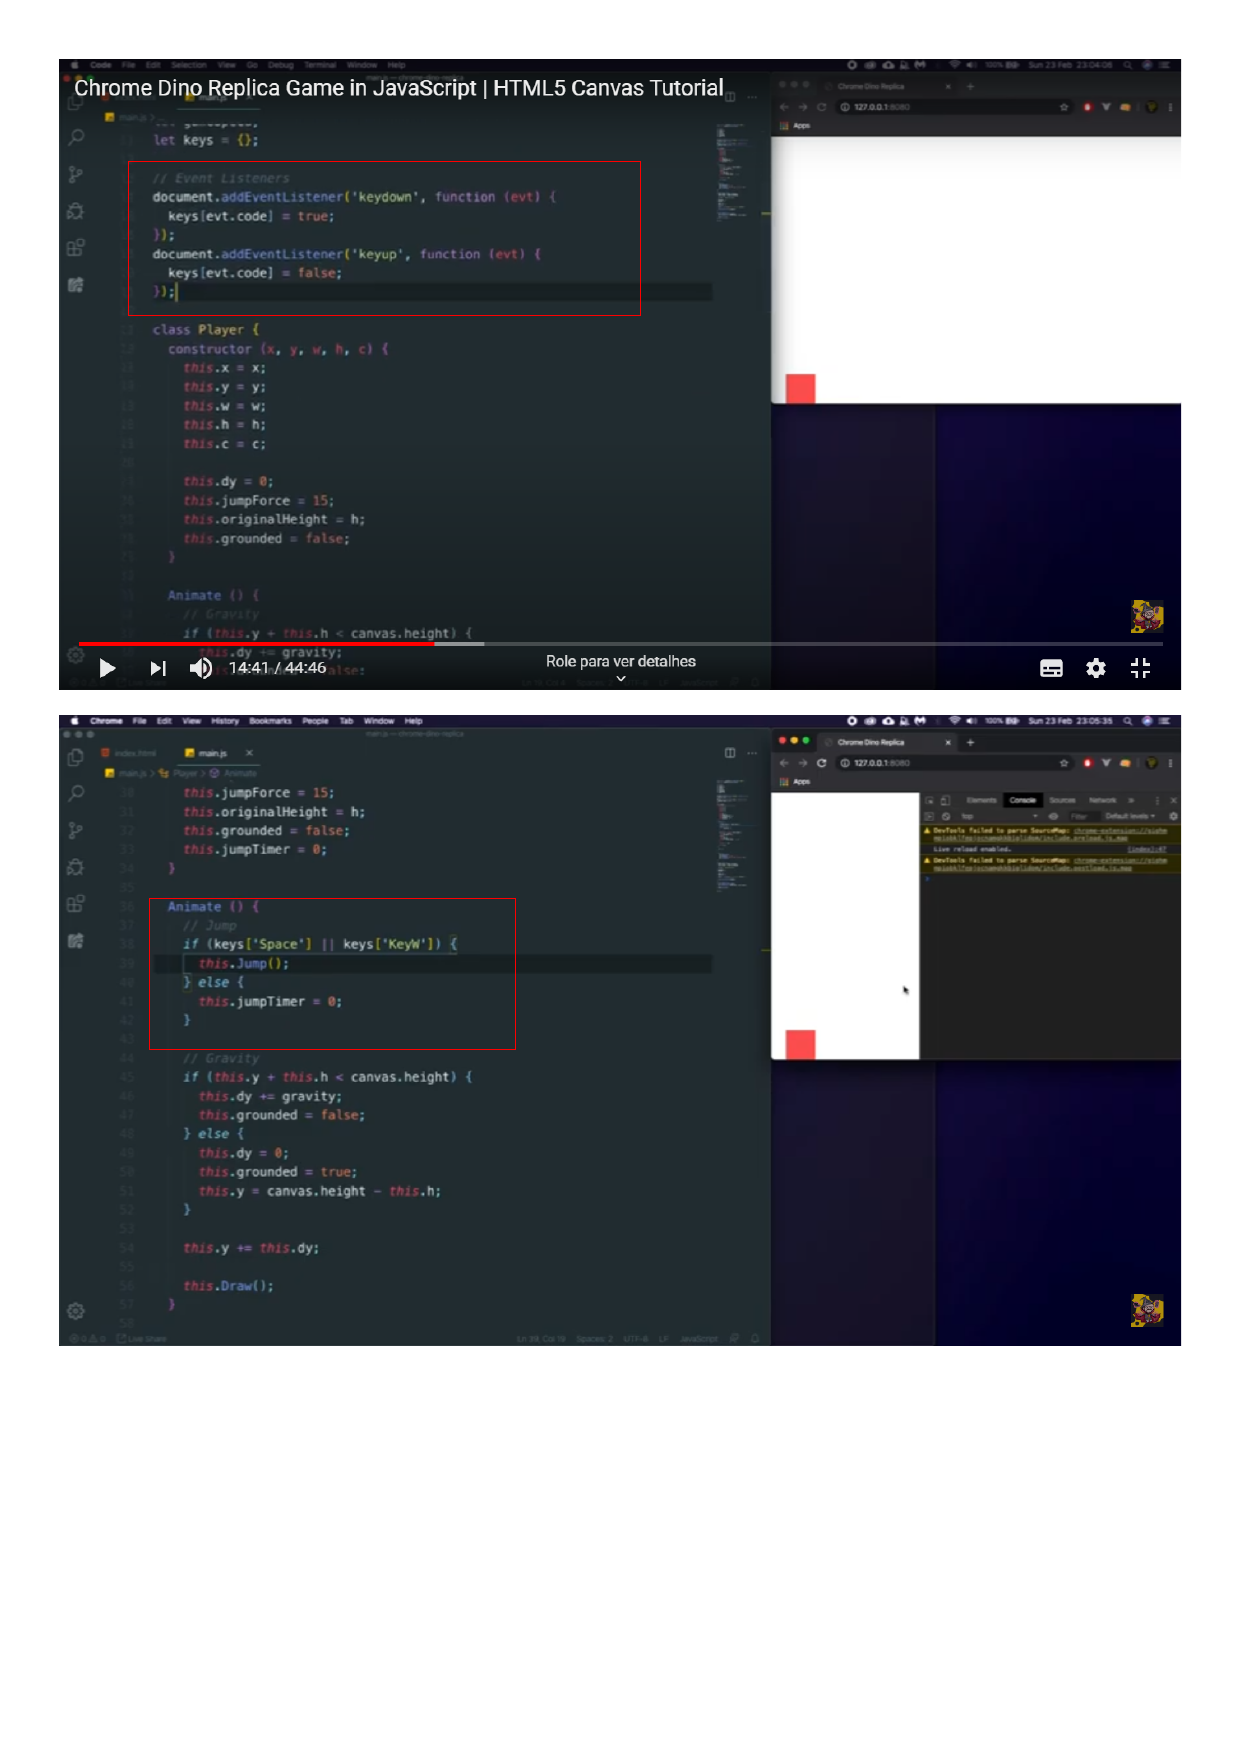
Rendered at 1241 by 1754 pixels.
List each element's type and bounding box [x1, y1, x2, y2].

picture [59, 715, 1182, 1346]
picture [59, 59, 1182, 690]
